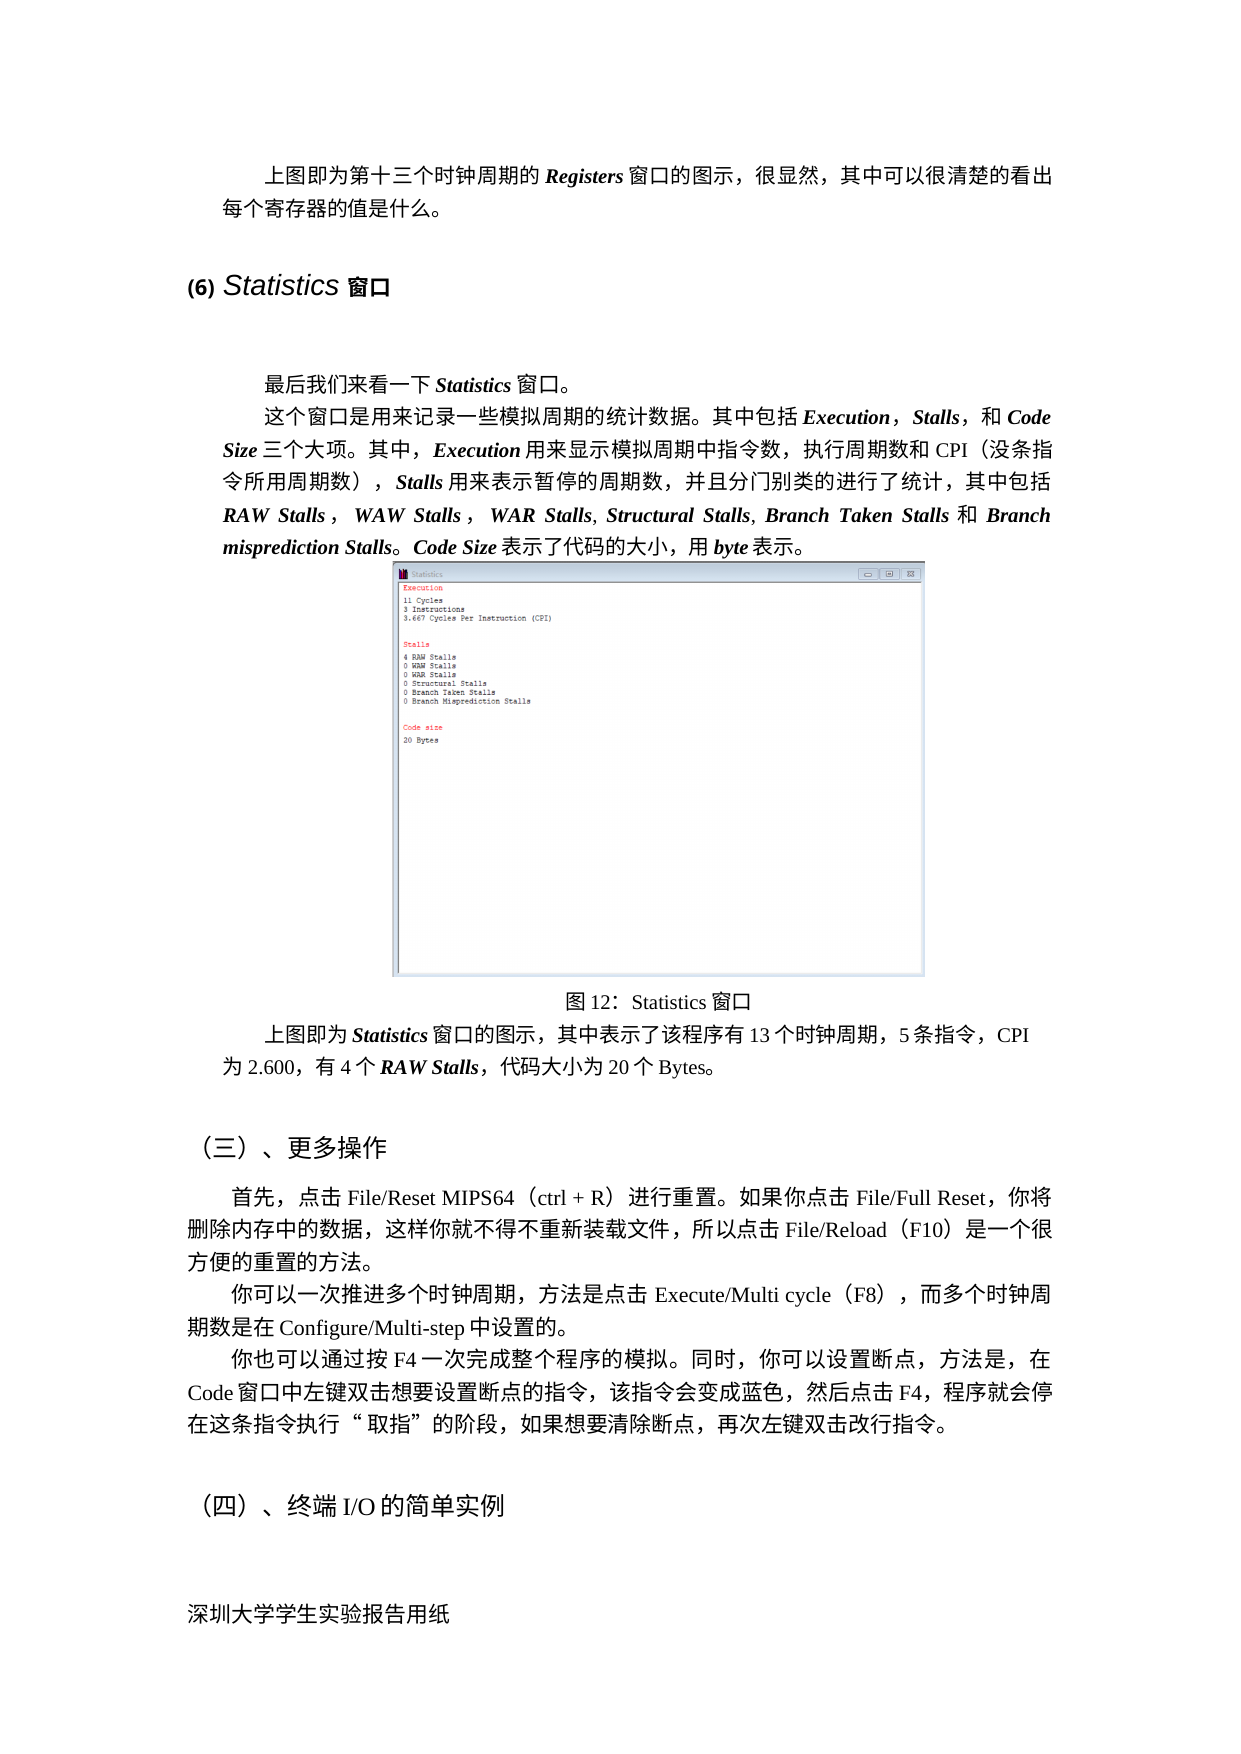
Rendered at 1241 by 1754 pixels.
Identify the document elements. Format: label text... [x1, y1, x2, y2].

text 首先，点击File/Reset MIPS64（ctrl + R）进行重置。如果你点击File/Full Reset，你将删除内存中的数据，这样你就不得不重新装载文件，所以点击File/Reload（F10）是一个很方便的重置的方法。 [187, 1179, 1053, 1277]
text 上图即为Statistics窗口的图示，其中表示了该程序有13个时钟周期，5条指令，CPI [223, 1017, 1053, 1049]
subtitle (6) Statistics 窗口 [187, 253, 1053, 318]
text （四）、终端I/O的简单实例 [187, 1472, 1053, 1537]
text 你也可以通过按F4一次完成整个程序的模拟。同时，你可以设置断点，方法是，在Code窗口中左键双击想要设置断点的指令，该指令会变成蓝色，然后点击F4，程序就会停在这条指令执行“ 取指”的阶段，如果想要清除断点，再次左键双击改行指令。 [187, 1342, 1053, 1439]
text 为2.600，有4个RAW Stalls，代码大小为20个Bytes。 [187, 1049, 1053, 1082]
text 最后我们来看一下Statistics 窗口。 [223, 367, 1053, 399]
text （三）、更多操作 [187, 1114, 1053, 1179]
picture [392, 561, 925, 977]
text 这个窗口是用来记录一些模拟周期的统计数据。其中包括Execution，Stalls，和Code Size三个大项。其中，Execution用来显示模拟周期中指令数，执行周期数和CPI（没条指令所用周期数），Stalls用来表示暂停的周期数，并且分门别类的进行了统计，其中包括RAW Stalls，WAW Stalls，WAR Stalls, Structural Stalls, Branch Taken Stalls和Branch misprediction Stalls。Code Size表示了代码的大小，用byte表示。 [223, 399, 1053, 562]
text 图12：Statistics窗口 [223, 984, 1053, 1017]
text 上图即为第十三个时钟周期的Registers窗口的图示，很显然，其中可以很清楚的看出每个寄存器的值是什么。 [223, 159, 1053, 224]
text 你可以一次推进多个时钟周期，方法是点击Execute/Multi cycle（F8），而多个时钟周期数是在Configure/Multi-step中设置的。 [187, 1277, 1053, 1342]
